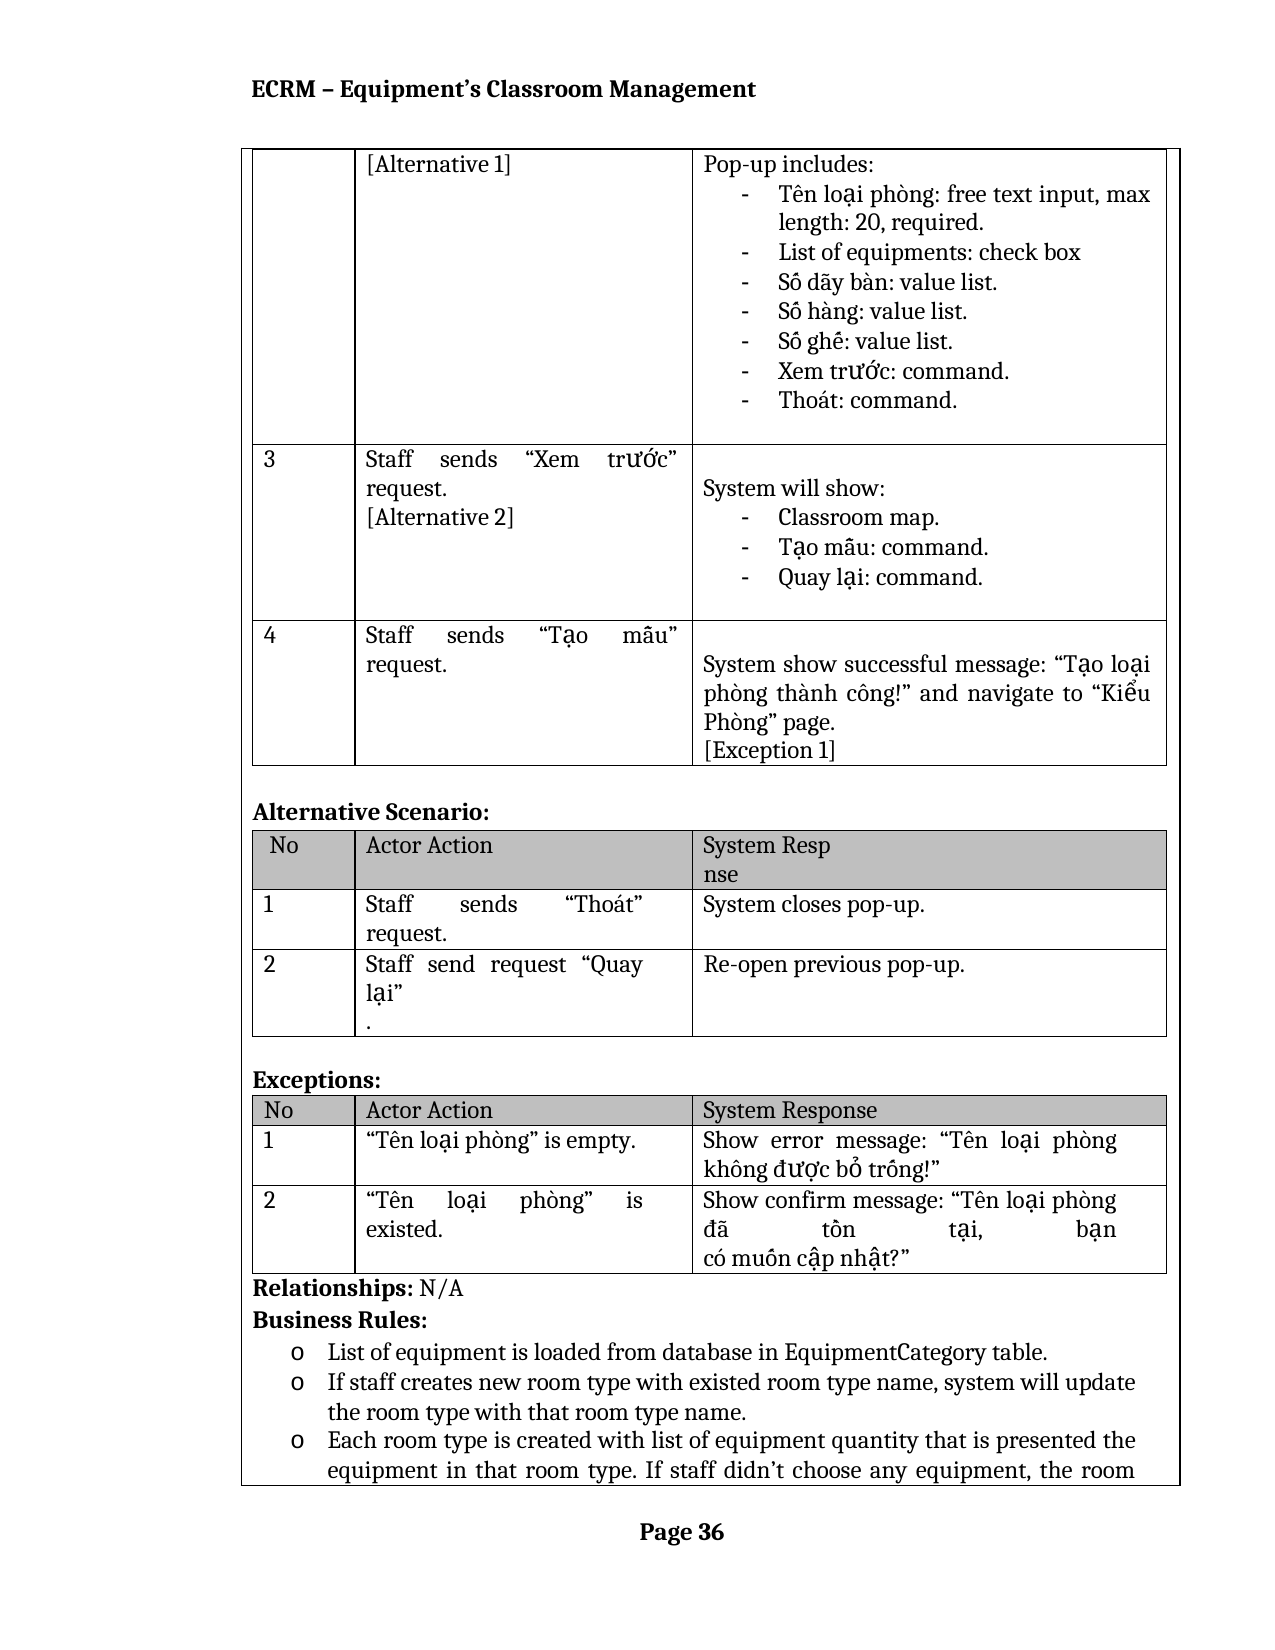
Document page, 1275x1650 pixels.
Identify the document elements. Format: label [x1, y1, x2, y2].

table_cell [242, 149, 1179, 1485]
